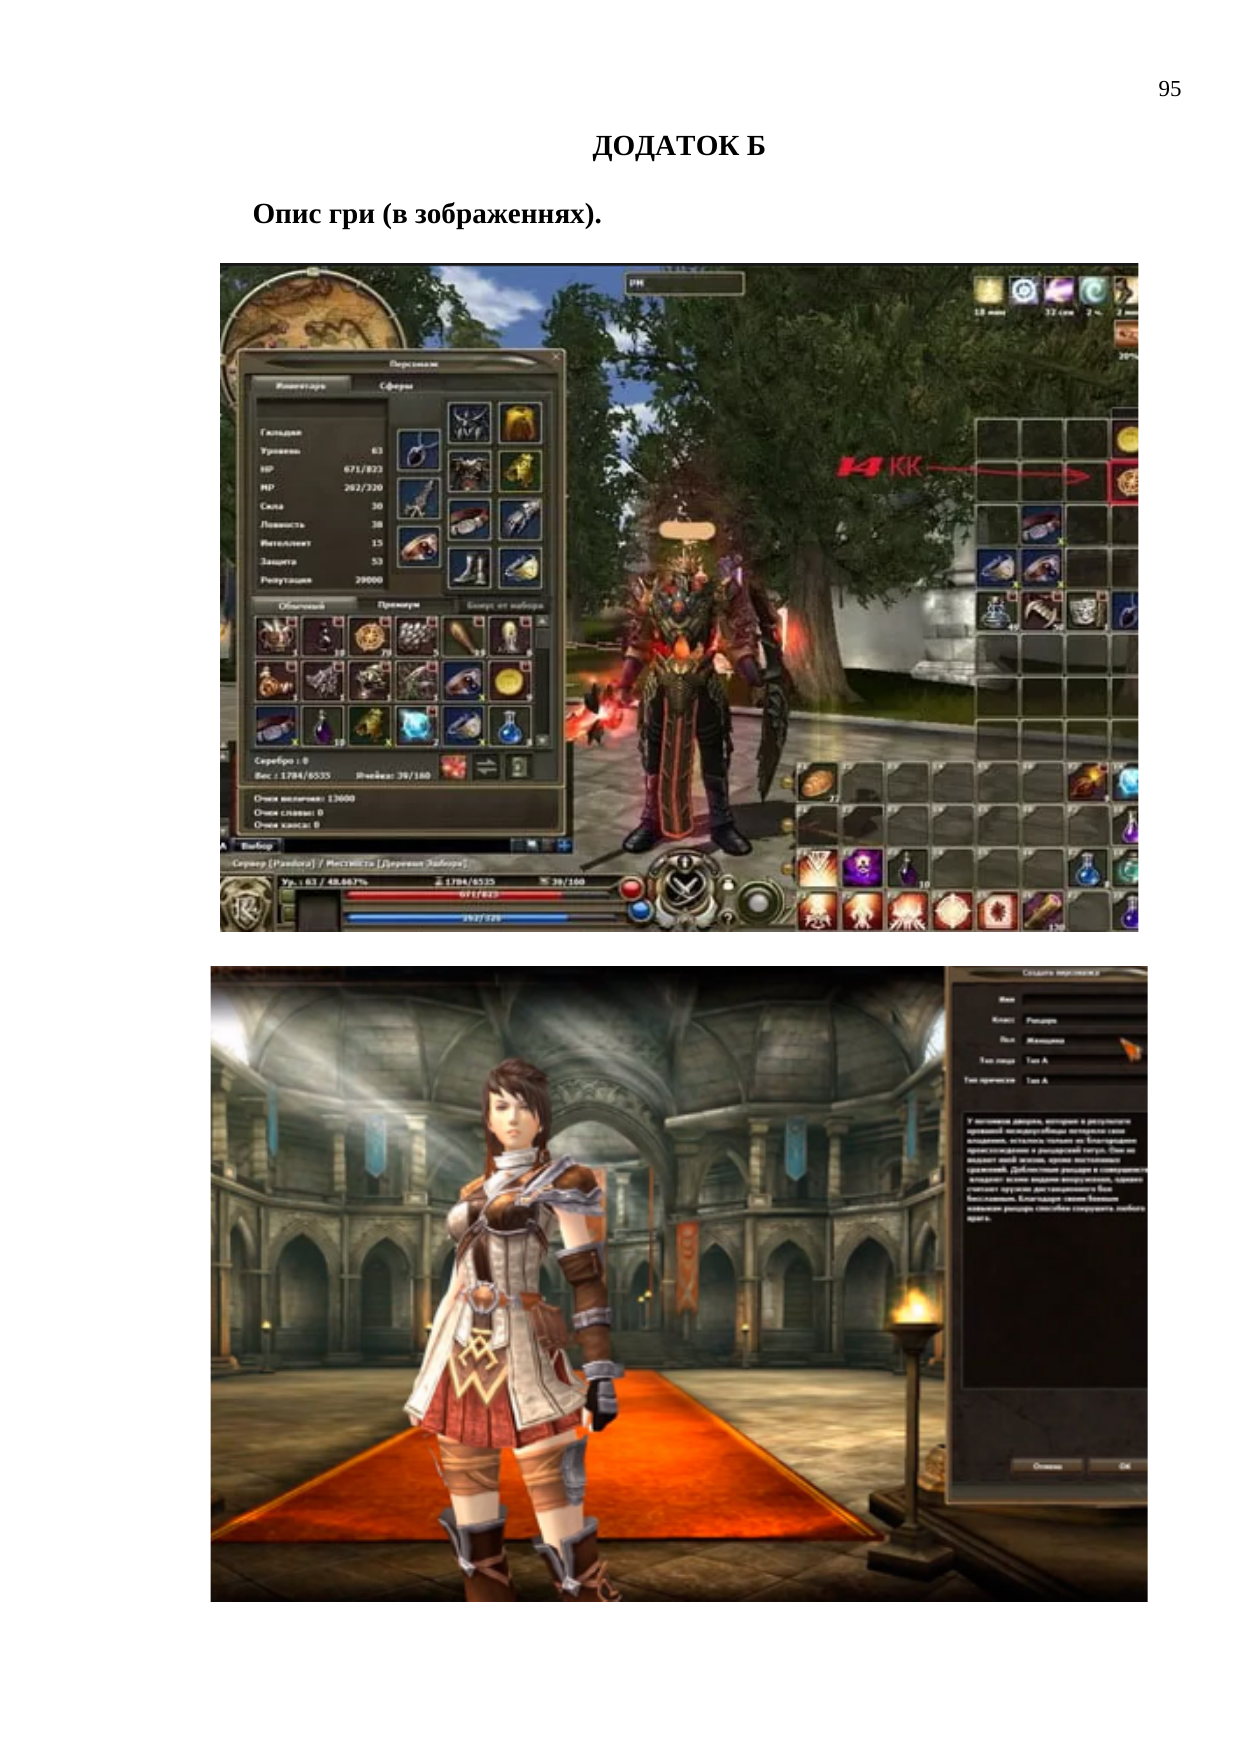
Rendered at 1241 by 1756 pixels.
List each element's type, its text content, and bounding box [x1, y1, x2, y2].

picture [220, 263, 1139, 932]
picture [210, 966, 1148, 1602]
text ДОДАТОК Б [177, 128, 1181, 162]
text Опис гри (в зображеннях). [177, 196, 1181, 229]
